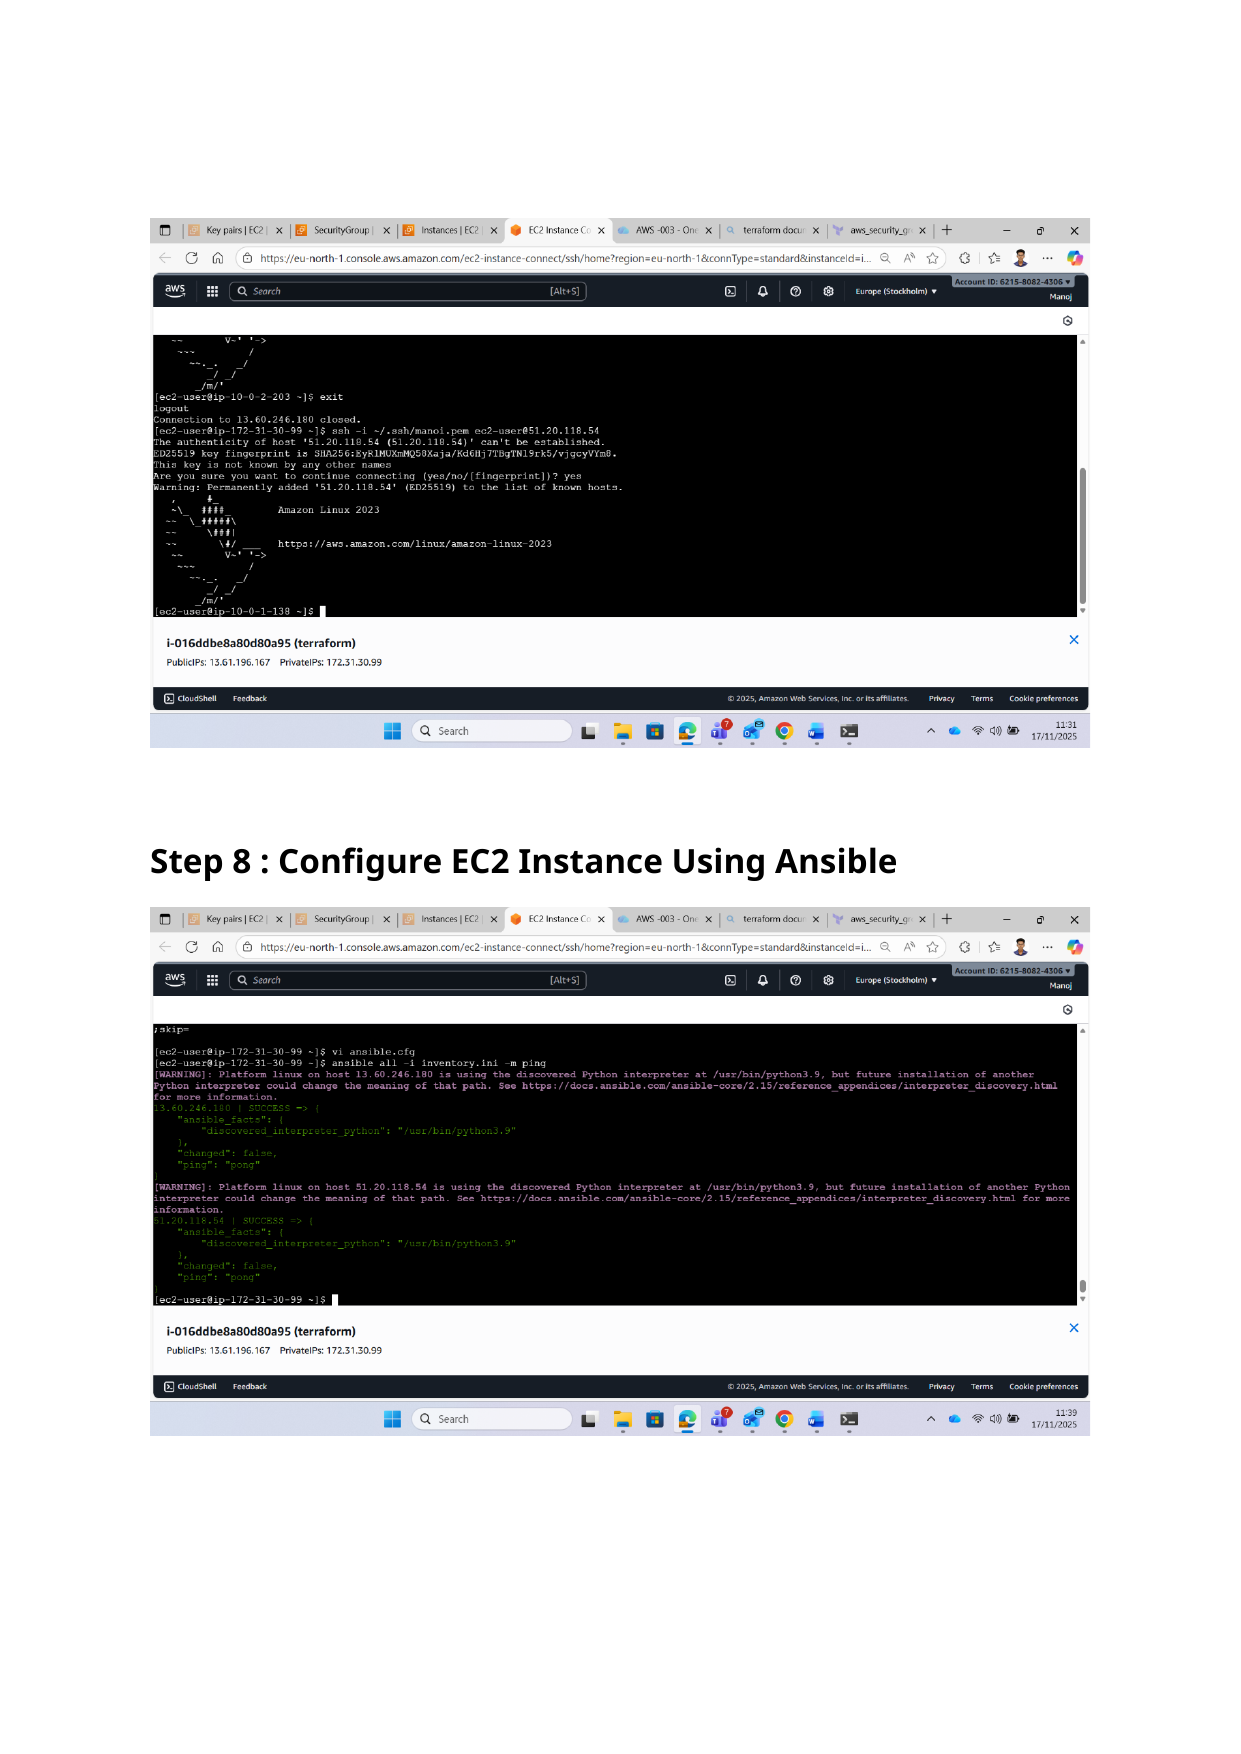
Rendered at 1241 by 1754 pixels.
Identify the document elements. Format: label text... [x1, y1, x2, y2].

picture [150, 218, 1091, 748]
picture [150, 907, 1091, 1436]
text Step 8 : Configure EC2 Instance Using Ansible [150, 838, 1090, 884]
